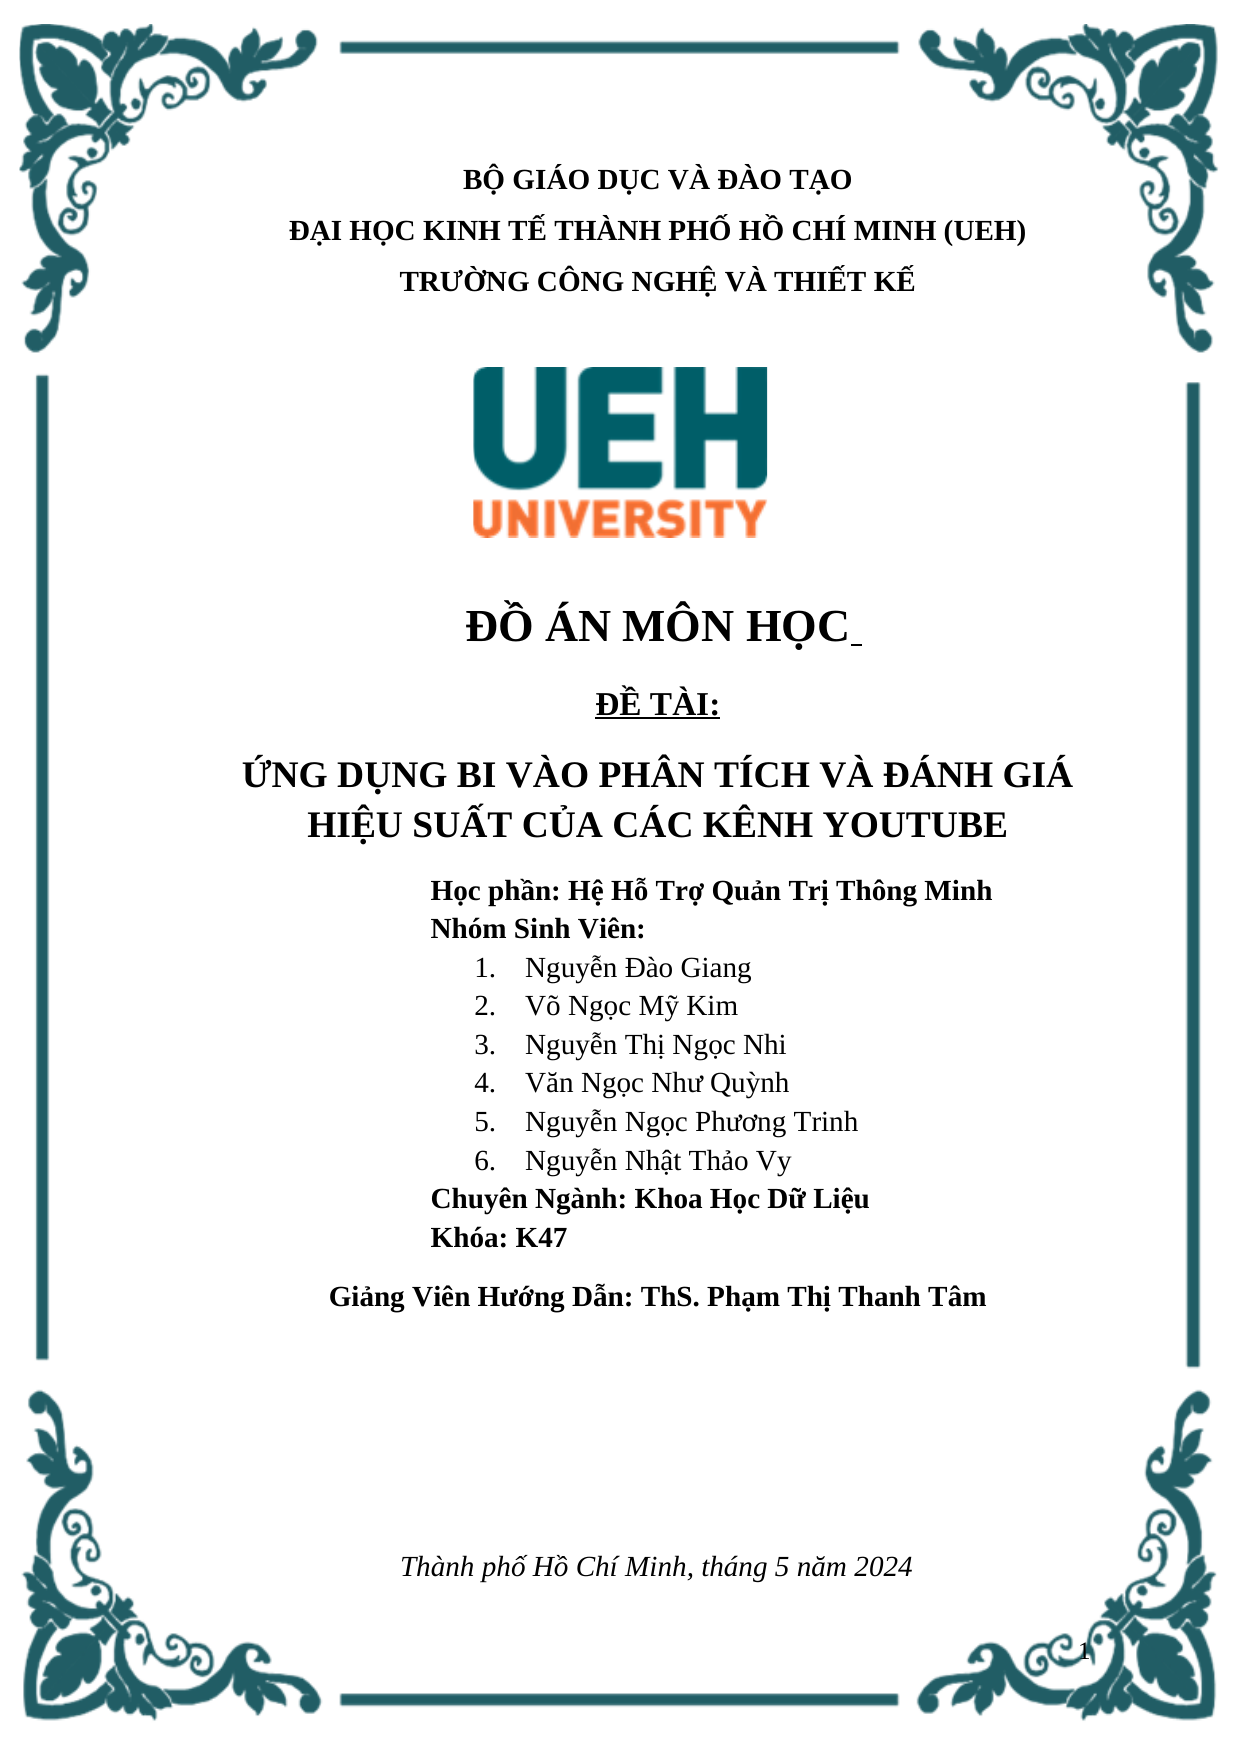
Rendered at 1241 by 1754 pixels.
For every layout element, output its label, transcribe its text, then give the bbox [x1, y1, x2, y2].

text Khóa: K47 [430, 1220, 1090, 1253]
picture [19, 24, 1221, 1729]
text Thành phố Hồ Chí Minh, tháng 5 năm 2024 [225, 1549, 1090, 1582]
text BỘ GIÁO DỤC VÀ ĐÀO TẠO [225, 162, 1090, 196]
text ĐỀ TÀI: [225, 684, 1090, 722]
list Nguyễn Ngọc Phương Trinh [430, 1104, 1090, 1138]
text Học phần: Hệ Hỗ Trợ Quản Trị Thông Minh [430, 873, 1090, 906]
text TRƯỜNG CÔNG NGHỆ VÀ THIẾT KẾ [225, 264, 1090, 298]
list Nguyễn Nhật Thảo Vy [430, 1143, 1090, 1176]
text ỨNG DỤNG BI VÀO PHÂN TÍCH VÀ ĐÁNH GIÁ [225, 753, 1090, 796]
list Võ Ngọc Mỹ Kim [430, 988, 1090, 1022]
text Chuyên Ngành: Khoa Học Dữ Liệu [430, 1181, 1090, 1215]
text Nhóm Sinh Viên: [430, 911, 1090, 945]
text ĐỒ ÁN MÔN HỌC [225, 598, 1090, 651]
text ĐẠI HỌC KINH TẾ THÀNH PHỐ HỒ CHÍ MINH (UEH) [225, 213, 1090, 247]
list Văn Ngọc Như Quỳnh [430, 1066, 1090, 1099]
list Nguyễn Thị Ngọc Nhi [430, 1027, 1090, 1061]
text HIỆU SUẤT CỦA CÁC KÊNH YOUTUBE [225, 802, 1090, 846]
list Nguyễn Đào Giang [430, 950, 1090, 983]
text Giảng Viên Hướng Dẫn: ThS. Phạm Thị Thanh Tâm [225, 1279, 1090, 1313]
